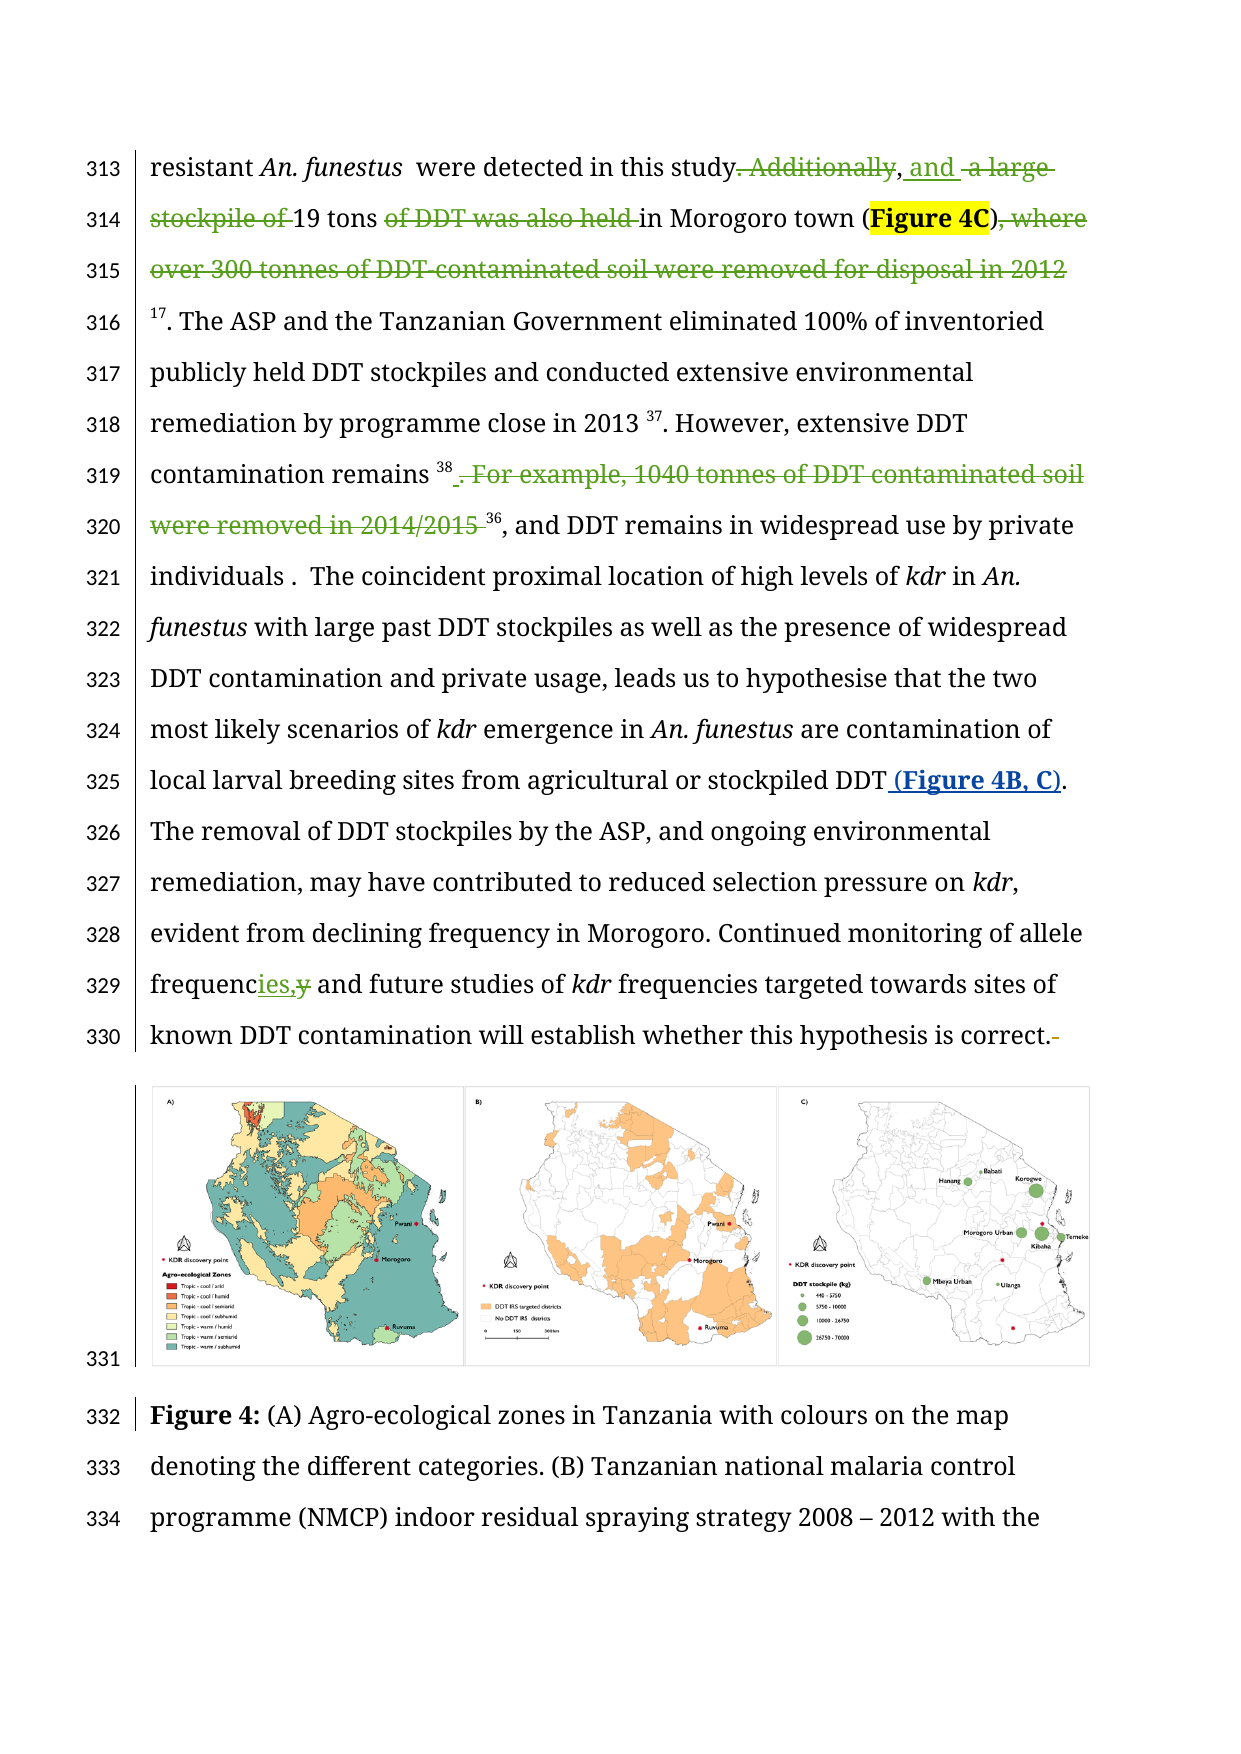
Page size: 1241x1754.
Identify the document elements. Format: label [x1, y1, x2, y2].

text [150, 1397, 1090, 1533]
picture [150, 1085, 1091, 1367]
text [150, 150, 1090, 1052]
